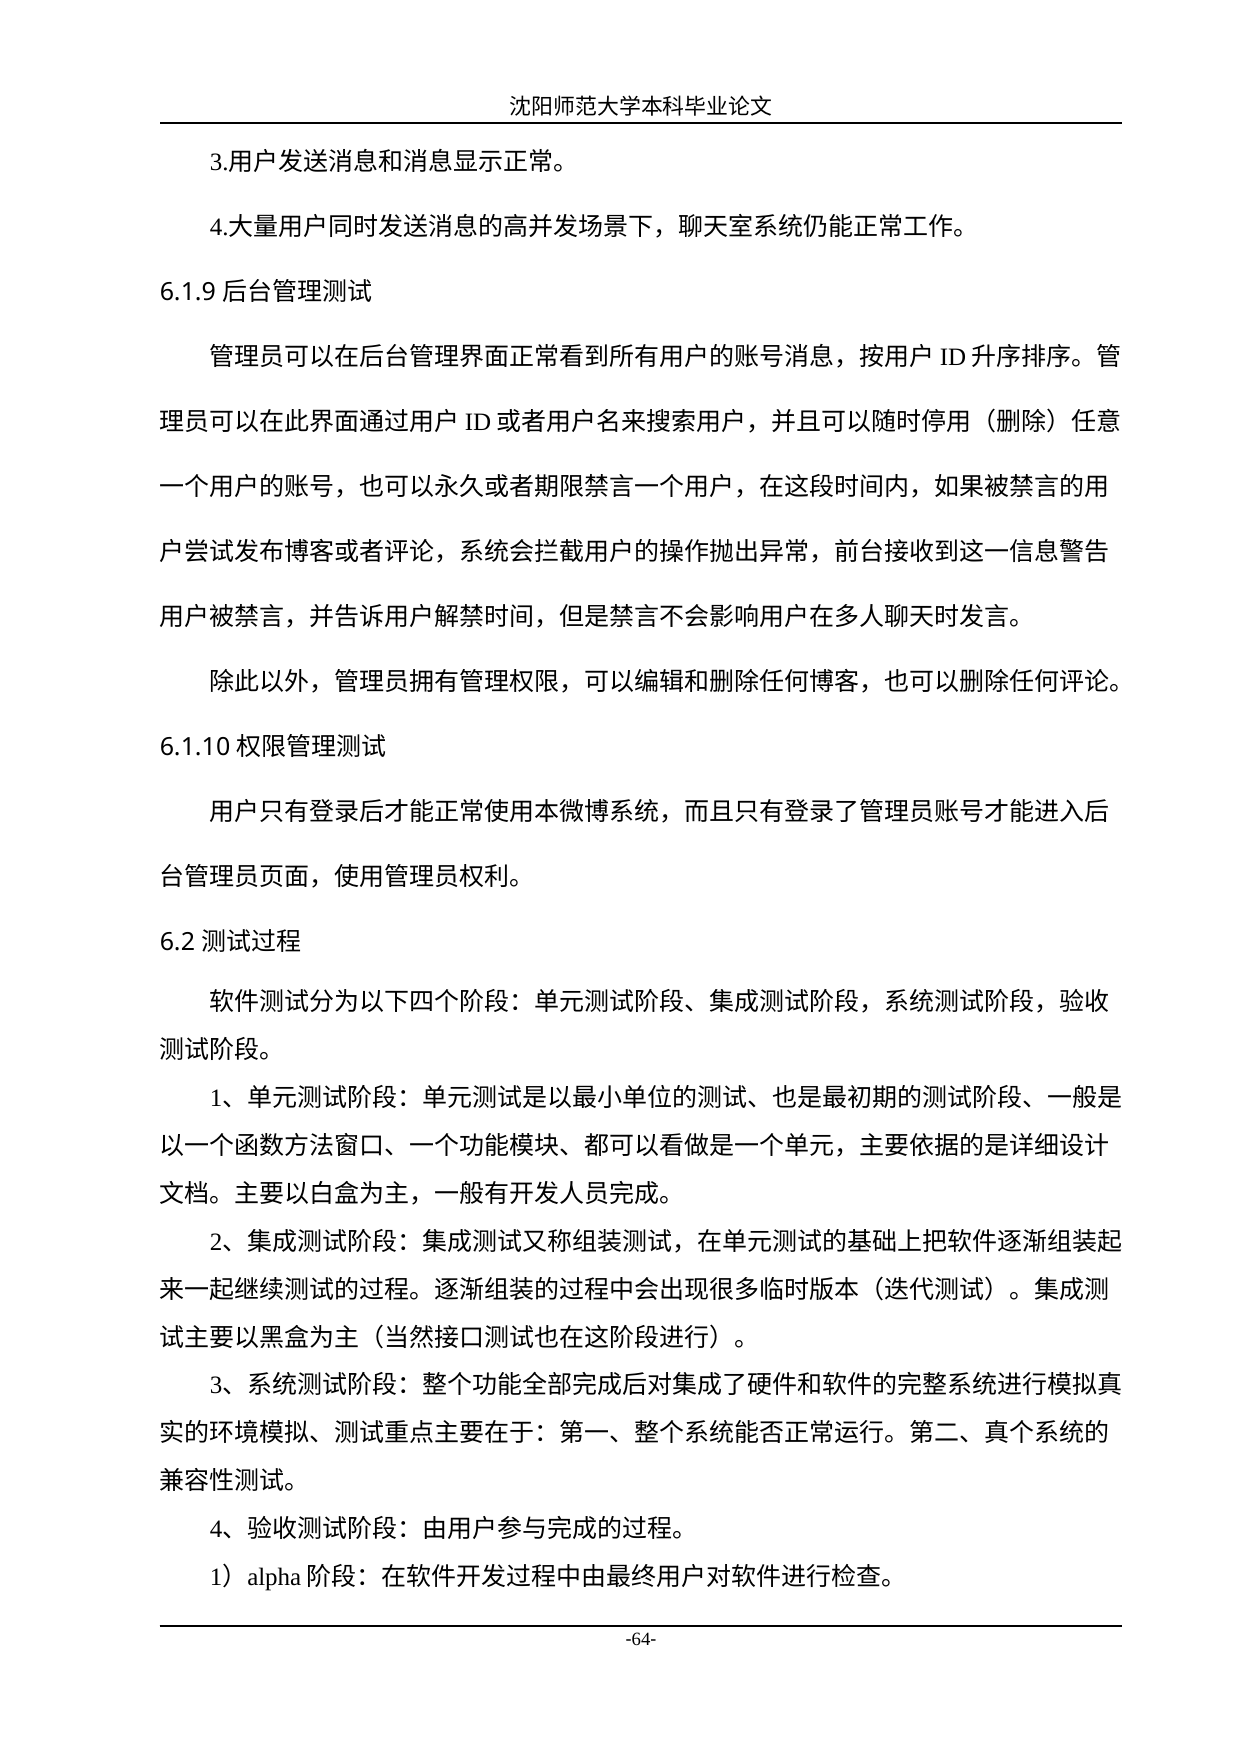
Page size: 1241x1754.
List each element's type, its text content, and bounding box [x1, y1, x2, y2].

text 管理员可以在后台管理界面正常看到所有用户的账号消息，按用户ID升序排序。管理员可以在此界面通过用户ID或者用户名来搜索用户，并且可以随时停用（删除）任意一个用户的账号，也可以永久或者期限禁言一个用户，在这段时间内，如果被禁言的用户尝试发布博客或者评论，系统会拦截用户的操作抛出异常，前台接收到这一信息警告用户被禁言，并告诉用户解禁时间，但是禁言不会影响用户在多人聊天时发言。 [159, 322, 1122, 647]
text 3.用户发送消息和消息显示正常。 [159, 127, 1122, 192]
text 4、验收测试阶段：由用户参与完成的过程。 [159, 1499, 1122, 1547]
text 1）alpha阶段：在软件开发过程中由最终用户对软件进行检查。 [159, 1547, 1122, 1595]
text 3、系统测试阶段：整个功能全部完成后对集成了硬件和软件的完整系统进行模拟真实的环境模拟、测试重点主要在于：第一、整个系统能否正常运行。第二、真个系统的兼容性测试。 [159, 1356, 1122, 1499]
text 4.大量用户同时发送消息的高并发场景下，聊天室系统仍能正常工作。 [159, 192, 1122, 257]
subtitle 6.1.9 后台管理测试 [159, 257, 1122, 322]
text 用户只有登录后才能正常使用本微博系统，而且只有登录了管理员账号才能进入后台管理员页面，使用管理员权利。 [159, 777, 1122, 907]
subtitle 6.1.10 权限管理测试 [159, 712, 1122, 777]
text 除此以外，管理员拥有管理权限，可以编辑和删除任何博客，也可以删除任何评论。 [159, 647, 1122, 712]
subtitle 6.2 测试过程 [159, 907, 1122, 972]
text 软件测试分为以下四个阶段：单元测试阶段、集成测试阶段，系统测试阶段，验收测试阶段。 [159, 972, 1122, 1068]
text 1、单元测试阶段：单元测试是以最小单位的测试、也是最初期的测试阶段、一般是以一个函数方法窗口、一个功能模块、都可以看做是一个单元，主要依据的是详细设计文档。主要以白盒为主，一般有开发人员完成。 [159, 1068, 1122, 1212]
text 2、集成测试阶段：集成测试又称组装测试，在单元测试的基础上把软件逐渐组装起来一起继续测试的过程。逐渐组装的过程中会出现很多临时版本（迭代测试）。集成测试主要以黑盒为主（当然接口测试也在这阶段进行）。 [159, 1212, 1122, 1356]
